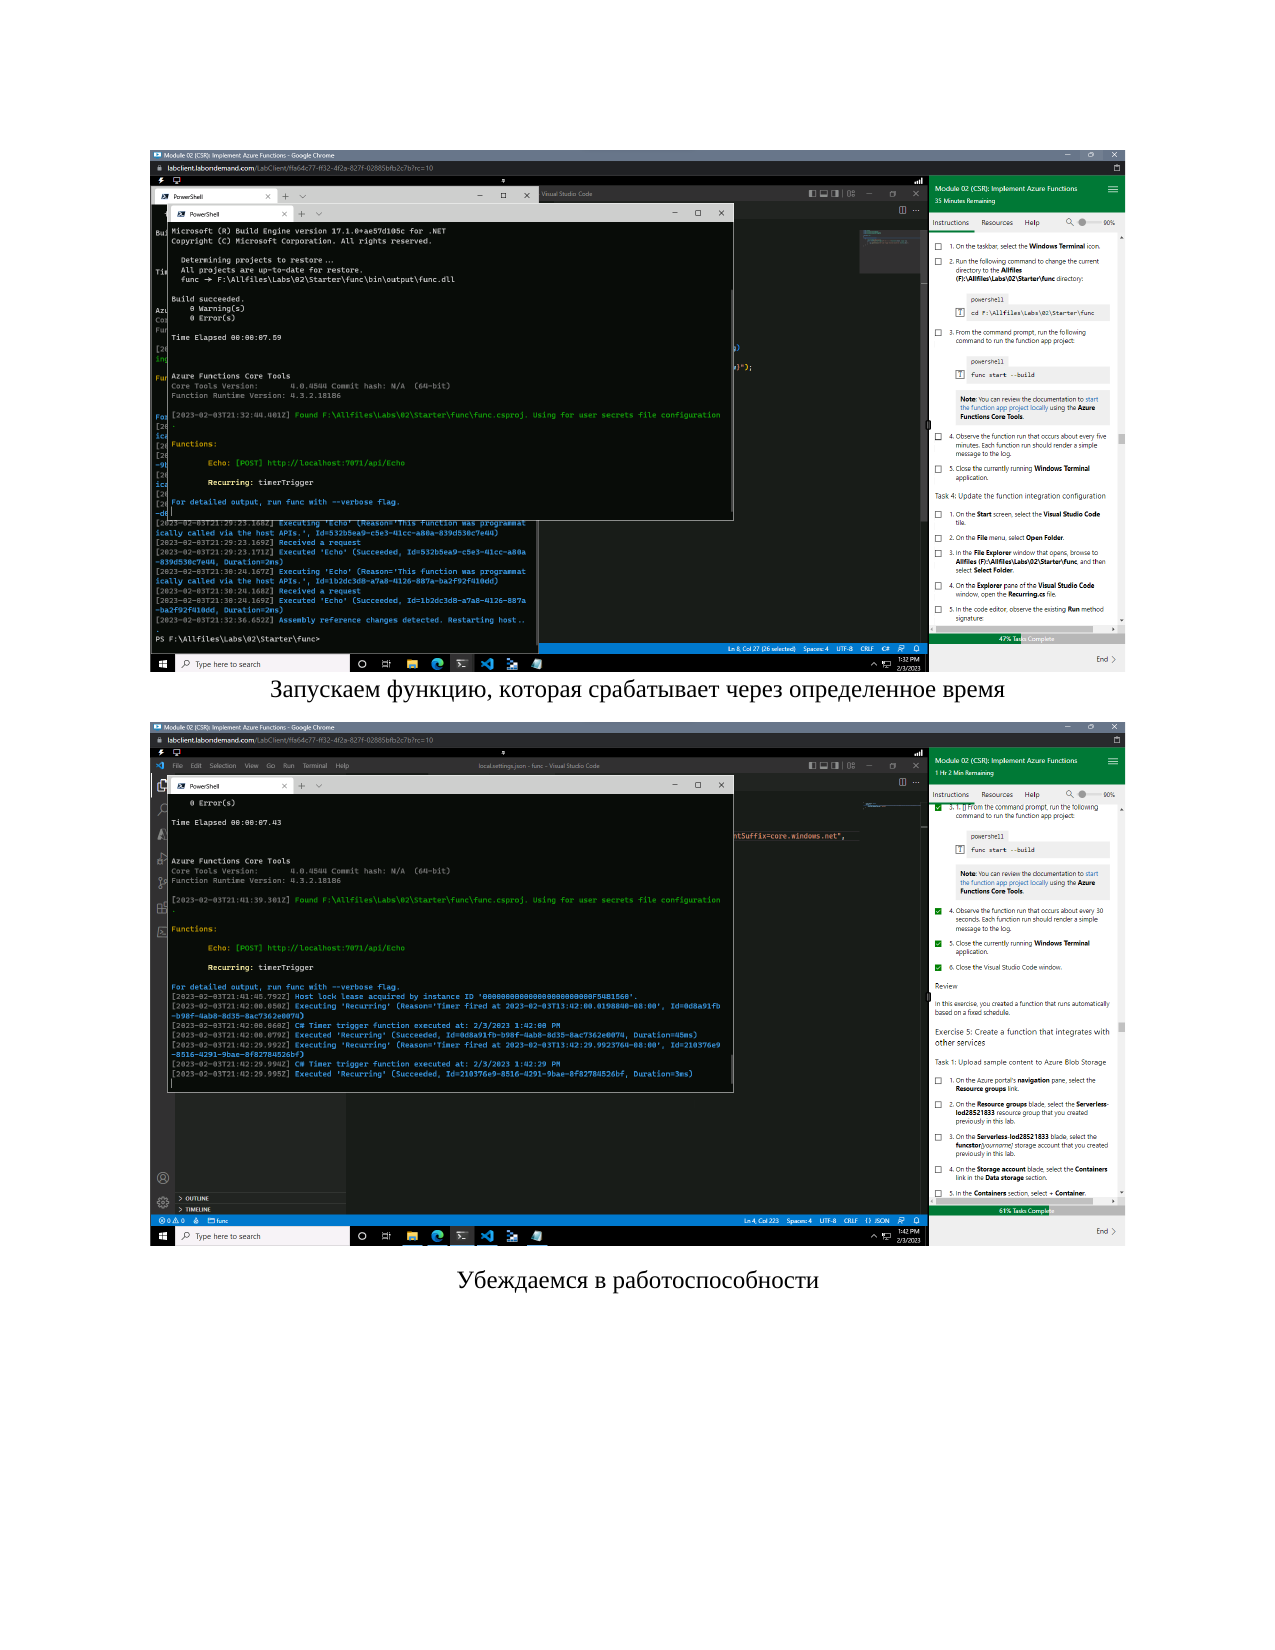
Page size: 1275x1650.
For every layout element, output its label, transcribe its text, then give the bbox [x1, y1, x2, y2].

text Убеждаемся в работоспособности [150, 1265, 1125, 1294]
text Запускаем функцию, которая срабатывает через определенное время [150, 672, 1125, 703]
picture [150, 150, 1125, 672]
picture [150, 722, 1125, 1246]
